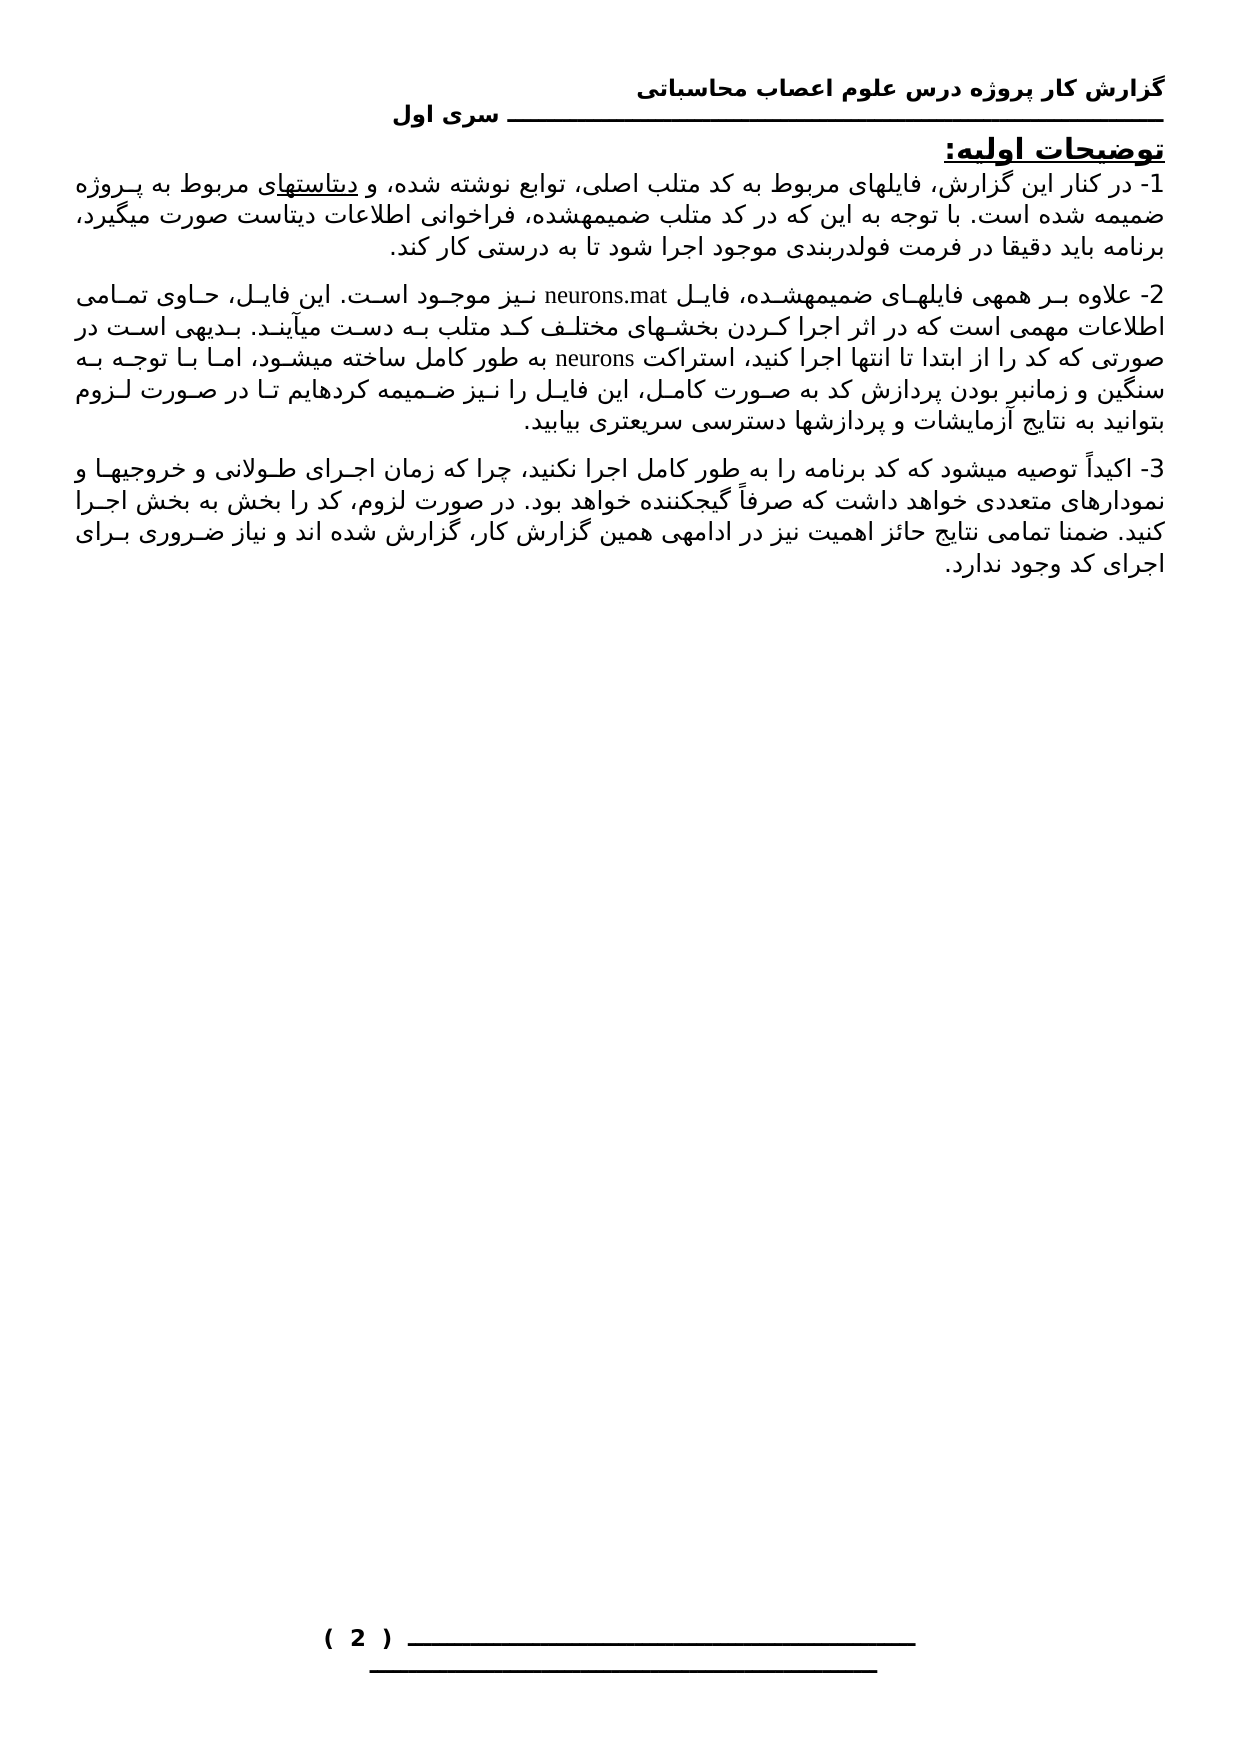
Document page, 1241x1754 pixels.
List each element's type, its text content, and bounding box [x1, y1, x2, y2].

text 3- اکیداً توصیه می‎شود که کد برنامه را به طور کامل اجرا نکنید، چرا که زمان اجرای طولانی و خروجی‎ها و نمودارهای متعددی خواهد داشت که صرفاً گیج‎کننده خواهد بود. در صورت لزوم، کد را بخش به بخش اجرا کنید. ضمنا تمامی نتایج حائز اهمیت نیز در ادامه‎ی همین گزارش کار، گزارش شده اند و نیاز ضروری برای اجرای کد وجود ندارد. [75, 454, 1165, 578]
text 1- در کنار این گزارش، فایل‎های مربوط به کد متلب اصلی، توابع نوشته شده، و دیتاست‎های مربوط به پروژه ضمیمه شده است. با توجه به این که در کد متلب ضمیمه‎شده، فراخوانی اطلاعات دیتاست صورت می‎گیرد، برنامه باید دقیقا در فرمت فولدربندی موجود اجرا شود تا به درستی کار کند. [75, 169, 1165, 261]
text 2- علاوه بر همه‎ی فایل‎های ضمیمه‎شده، فایل neurons.mat نیز موجود است. این فایل، حاوی تمامی اطلاعات مهمی است که در اثر اجرا کردن بخش‎های مختلف کد متلب به دست می‎آیند. بدیهی است در صورتی که کد را از ابتدا تا انتها اجرا کنید، استراکت neurons به طور کامل ساخته می‎شود، اما با توجه به سنگین و زمان‎بر بودن پردازش کد به صورت کامل، این فایل را نیز ضمیمه کرده‎ایم تا در صورت لزوم بتوانید به نتایج آزمایشات و پردازش‎ها دسترسی سریع‎تری بیابید. [75, 280, 1165, 435]
subtitle توضیحات اولیه: [75, 132, 1165, 166]
